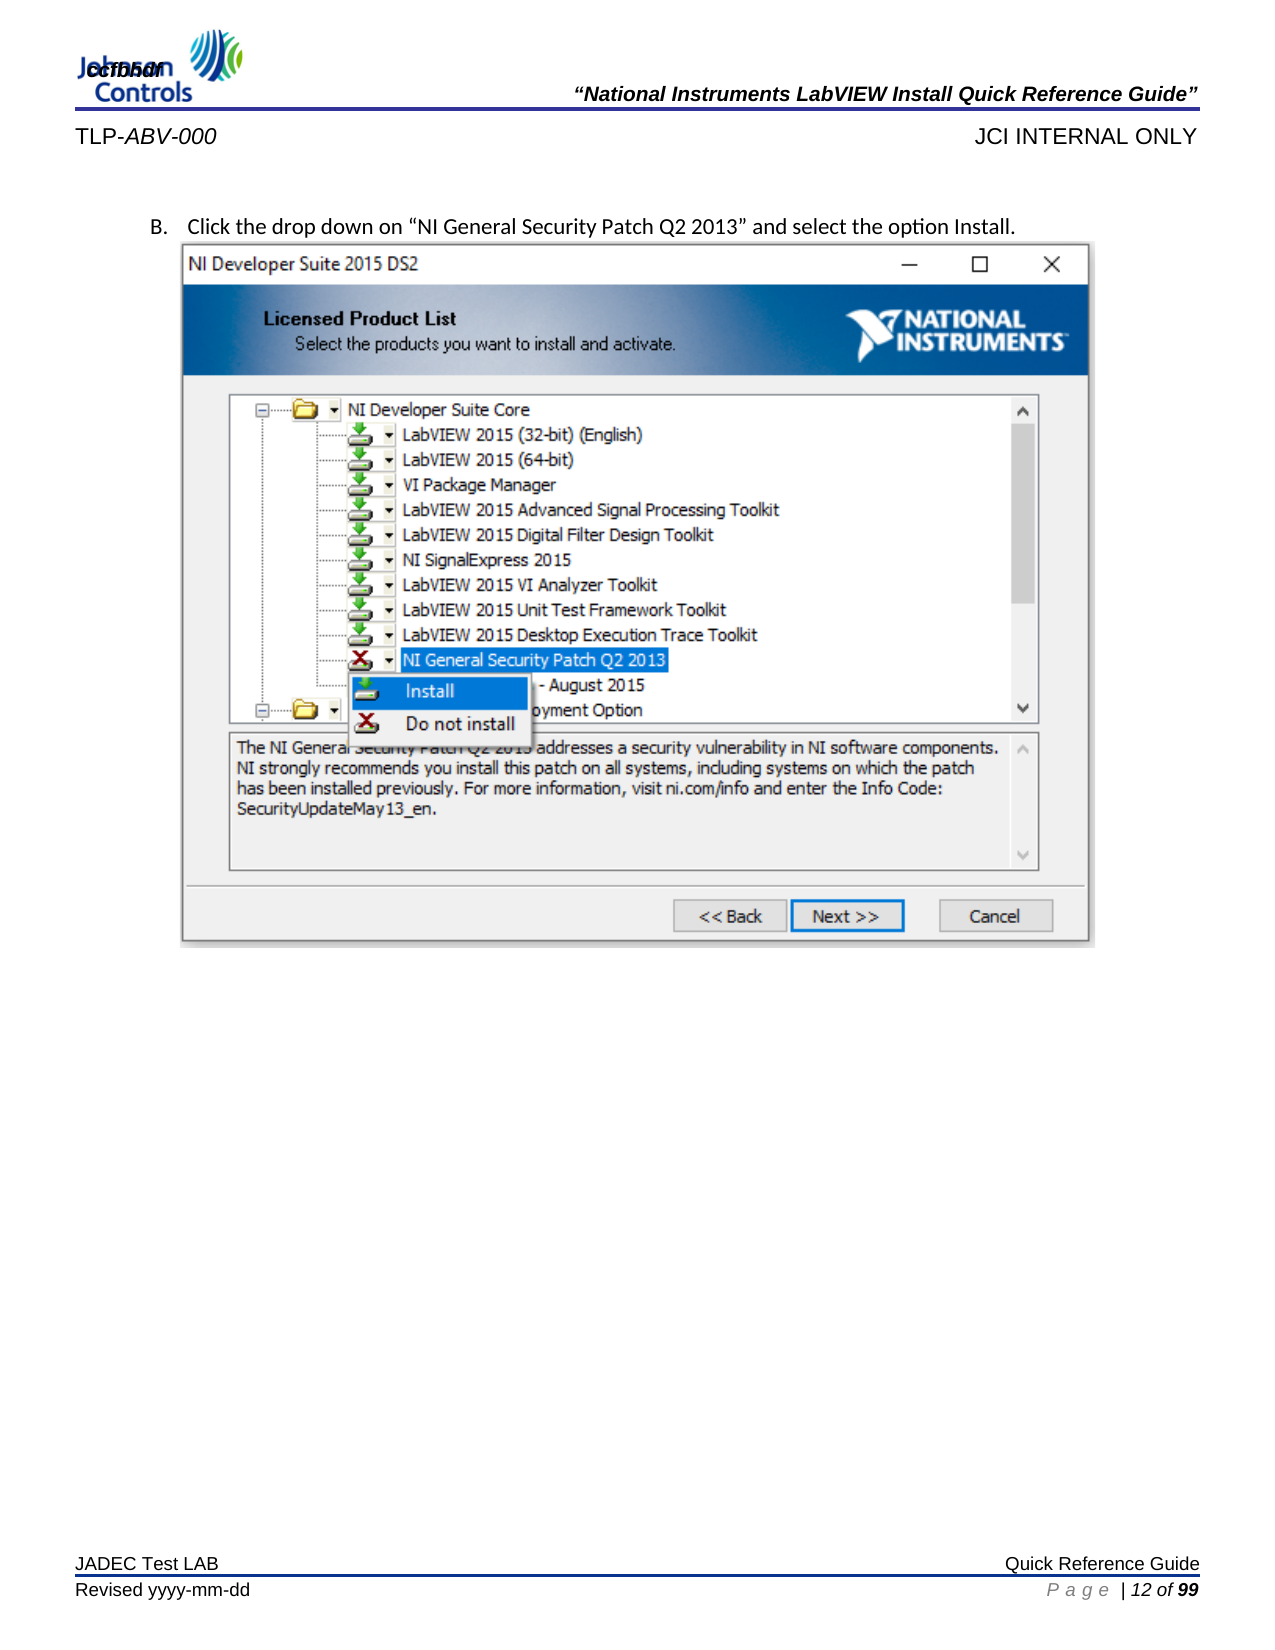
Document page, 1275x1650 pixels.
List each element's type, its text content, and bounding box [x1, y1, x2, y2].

picture [179, 241, 1096, 948]
list Click the drop down on “NI General Security Patch Q2 2013” and select the option Install. [150, 212, 1200, 240]
picture [76, 26, 246, 105]
